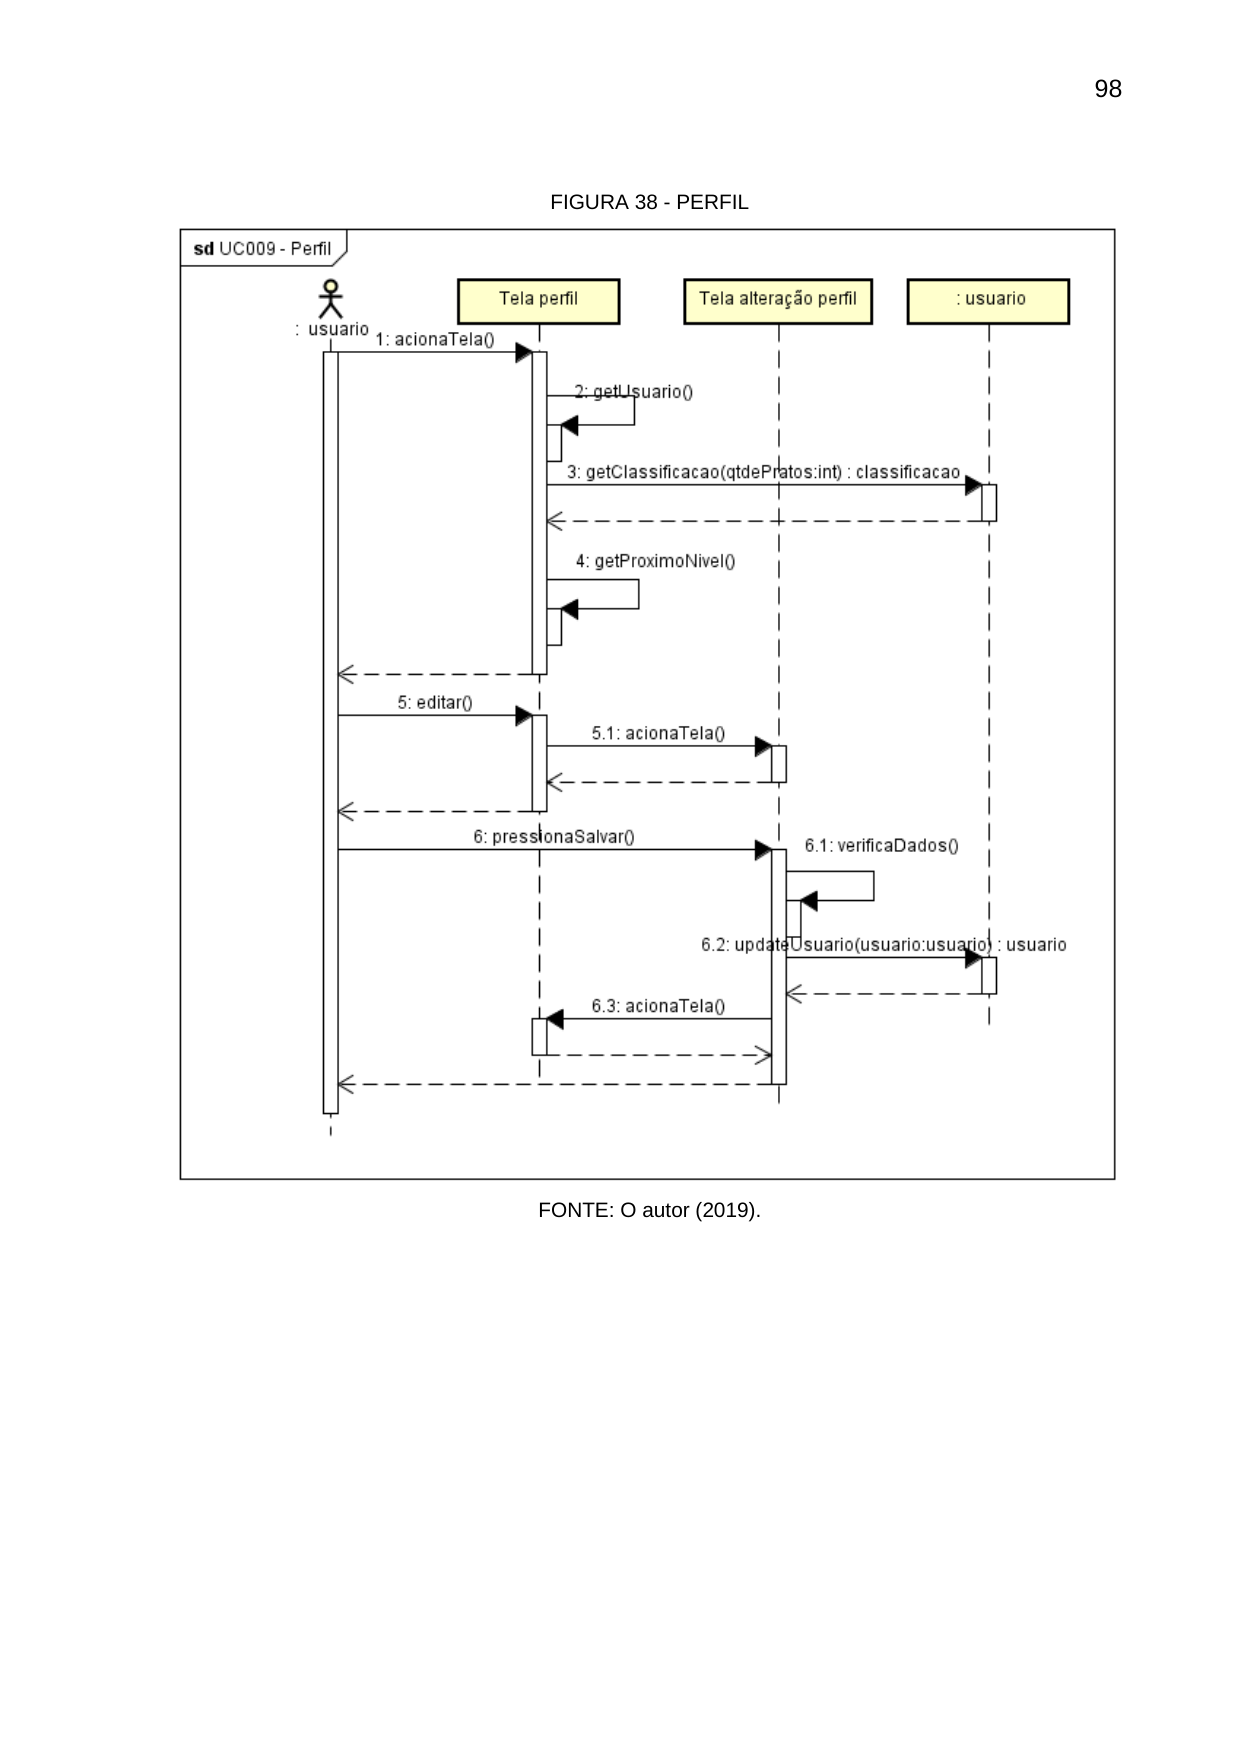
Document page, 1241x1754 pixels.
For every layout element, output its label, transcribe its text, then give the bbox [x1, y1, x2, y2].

picture [177, 226, 1123, 1186]
text FIGURA 38 - PERFIL [177, 190, 1122, 214]
text FONTE: O autor (2019). [177, 1186, 1122, 1222]
